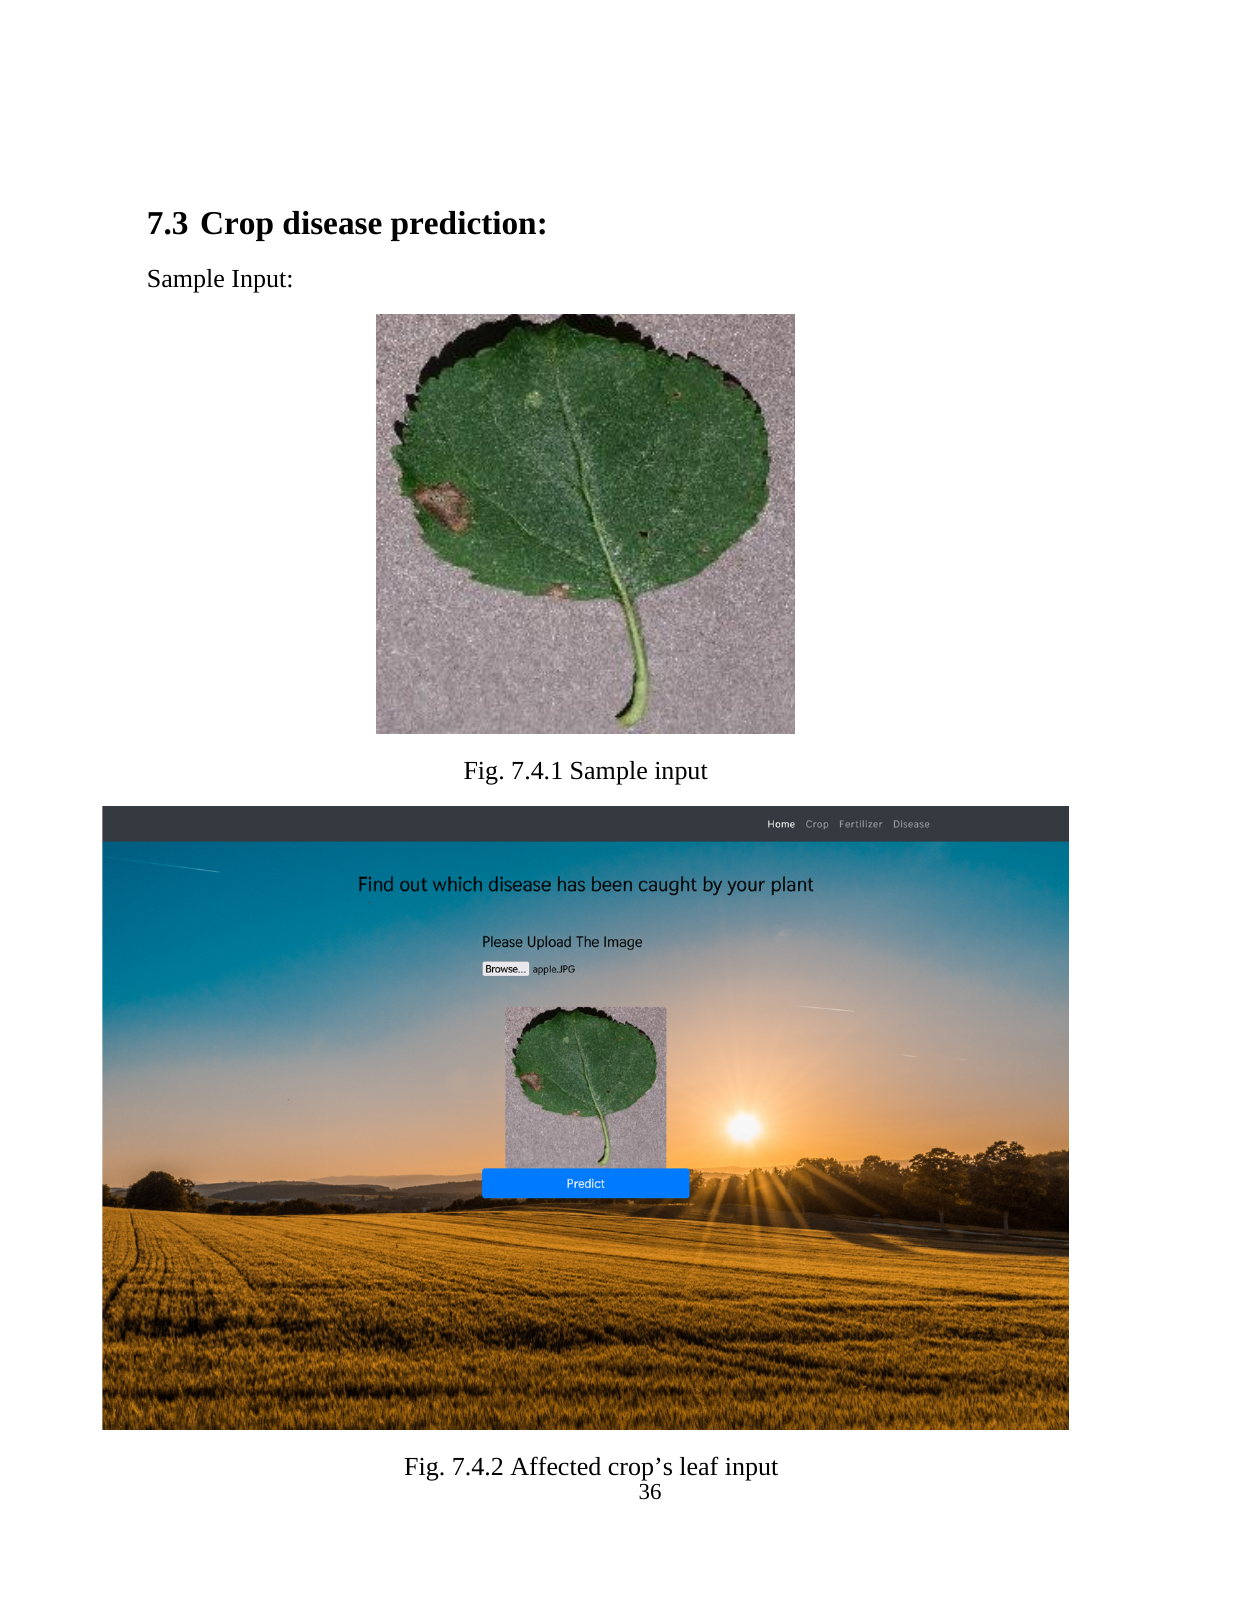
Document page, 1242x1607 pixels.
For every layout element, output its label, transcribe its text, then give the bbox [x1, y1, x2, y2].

text Fig. 7.4.2 Affected crop’s leaf input [94, 1451, 1077, 1481]
picture [376, 314, 795, 734]
list Crop disease prediction: [147, 203, 1077, 242]
picture [102, 806, 1069, 1430]
text Fig. 7.4.1 Sample input [94, 755, 1077, 785]
text Sample Input: [131, 263, 1077, 293]
